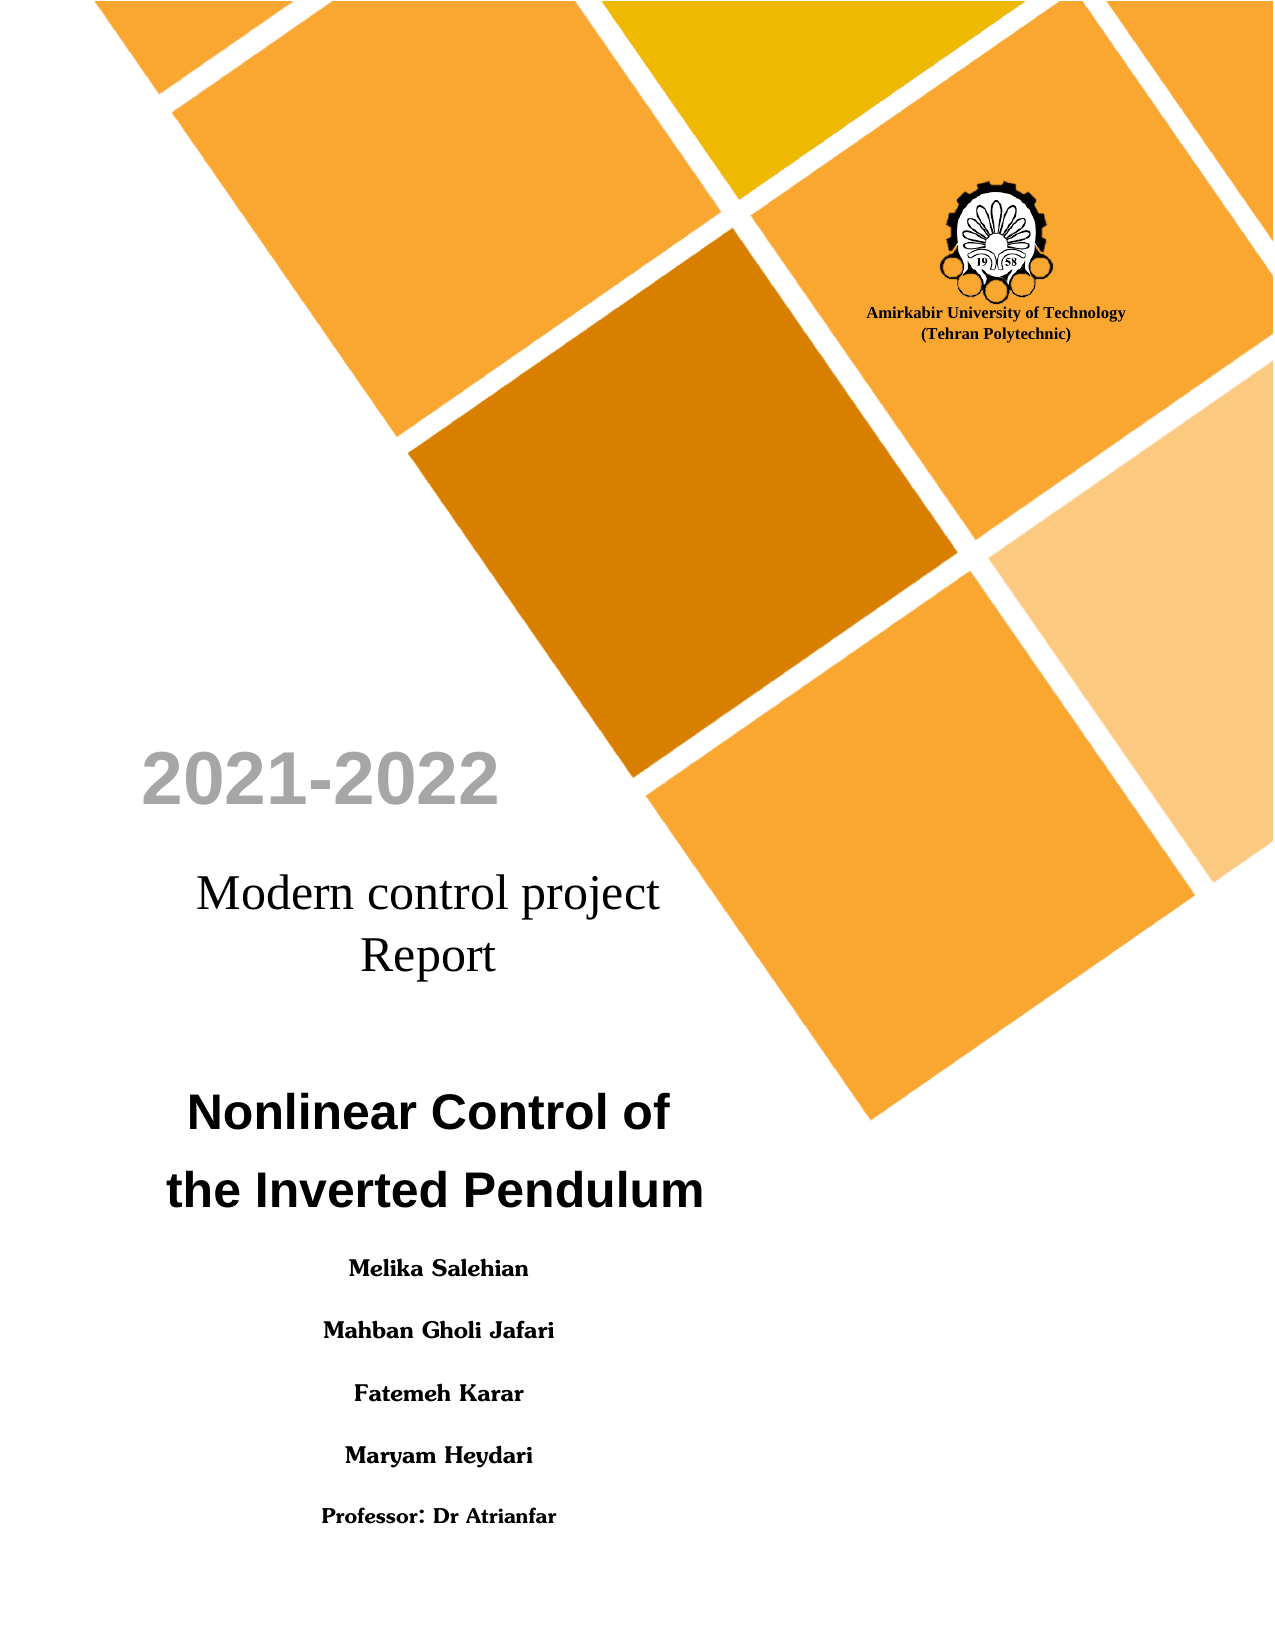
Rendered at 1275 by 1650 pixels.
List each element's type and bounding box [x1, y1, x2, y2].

picture [37, 1, 1273, 1172]
